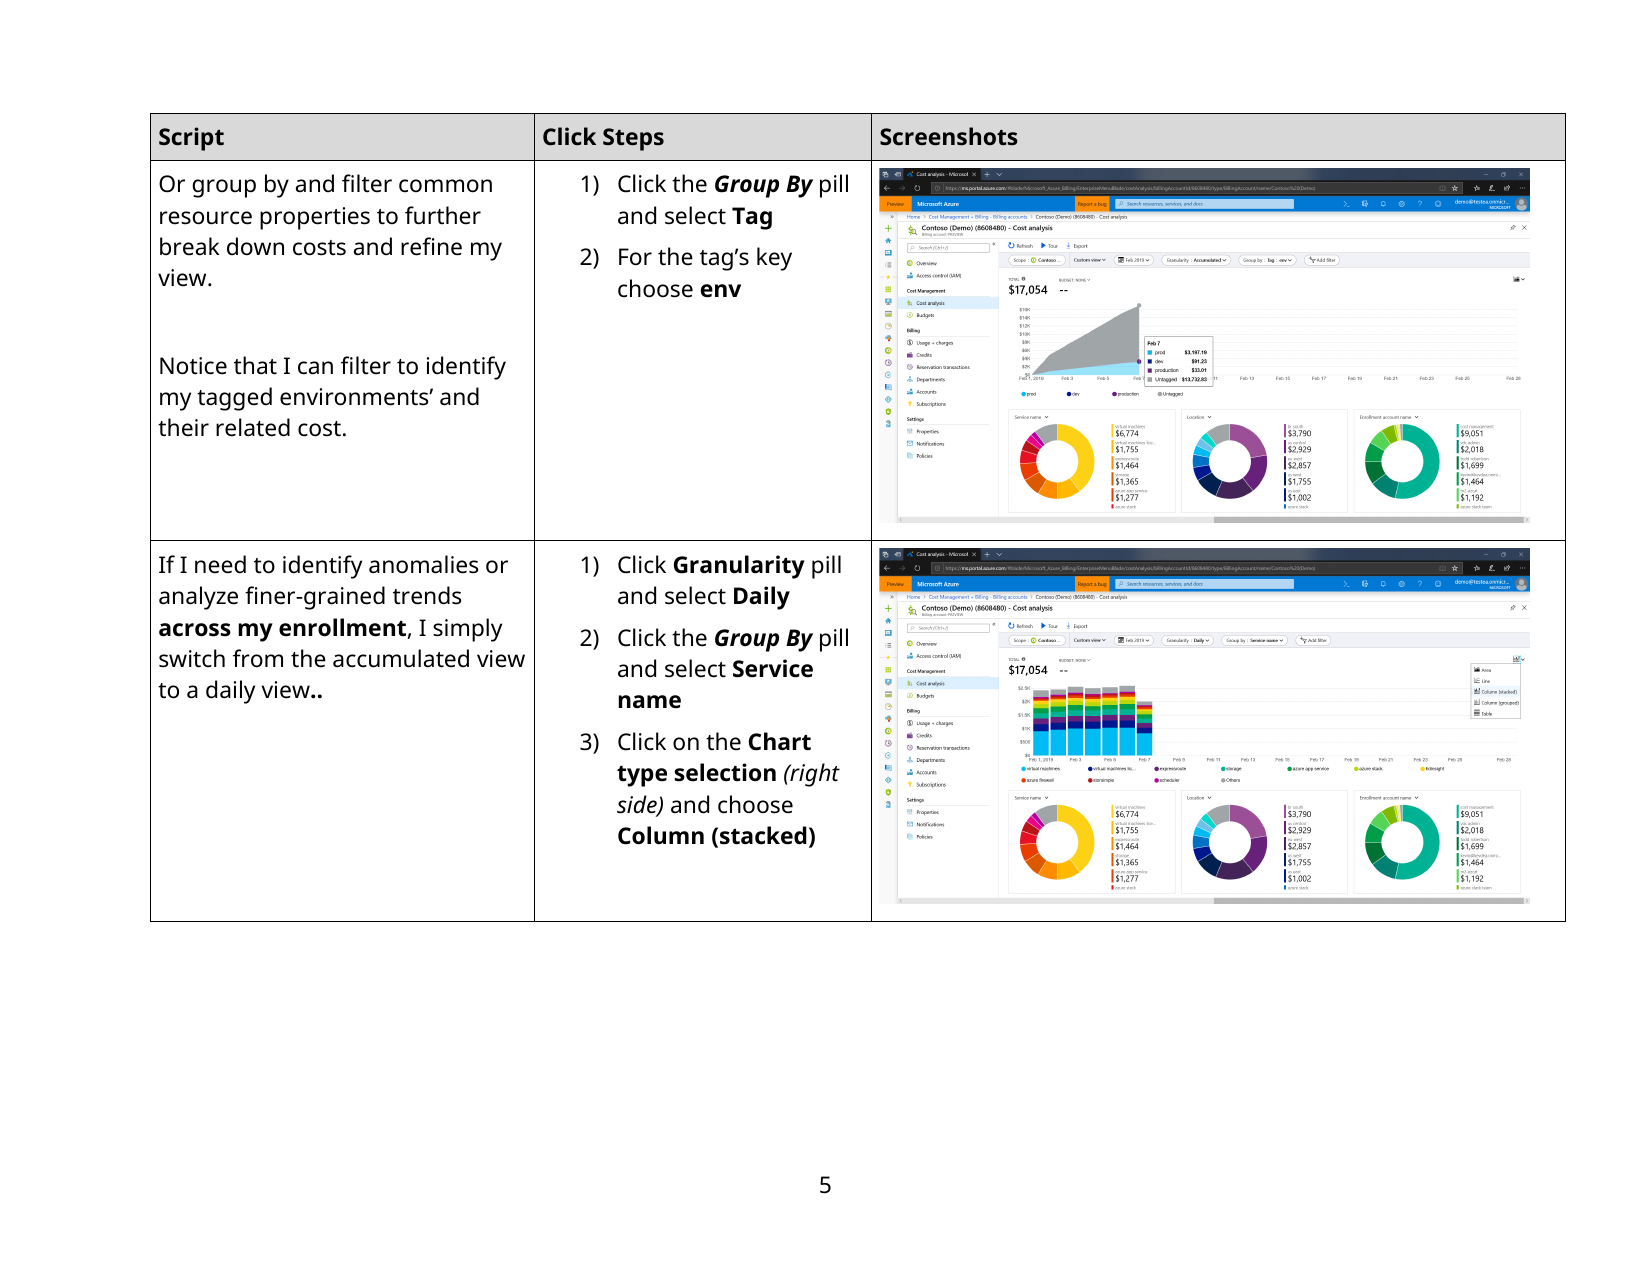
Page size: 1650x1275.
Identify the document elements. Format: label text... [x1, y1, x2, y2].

table_header Screenshots [872, 114, 1565, 160]
table_cell Click Granularity pill and select Daily Click the Group By pill and select Service name Click on the Chart type selection (right side) and choose Column (stacked) [535, 541, 871, 921]
table_cell [872, 541, 1565, 921]
table_cell Click the Group By pill and select Tag For the tag’s key choose env [535, 161, 871, 540]
table_header Click Steps [535, 114, 871, 160]
table_header Script [151, 114, 534, 160]
picture [879, 548, 1530, 904]
picture [879, 168, 1530, 523]
table_cell If I need to identify anomalies or analyze finer-grained trends across my enrollment, I simply switch from the accumulated view to a daily view.. [151, 541, 534, 921]
table_cell Or group by and filter common resource properties to further break down costs and refine my view. Notice that I can filter to identify my tagged environments’ and their related cost. [151, 161, 534, 540]
table_cell [872, 161, 1565, 540]
